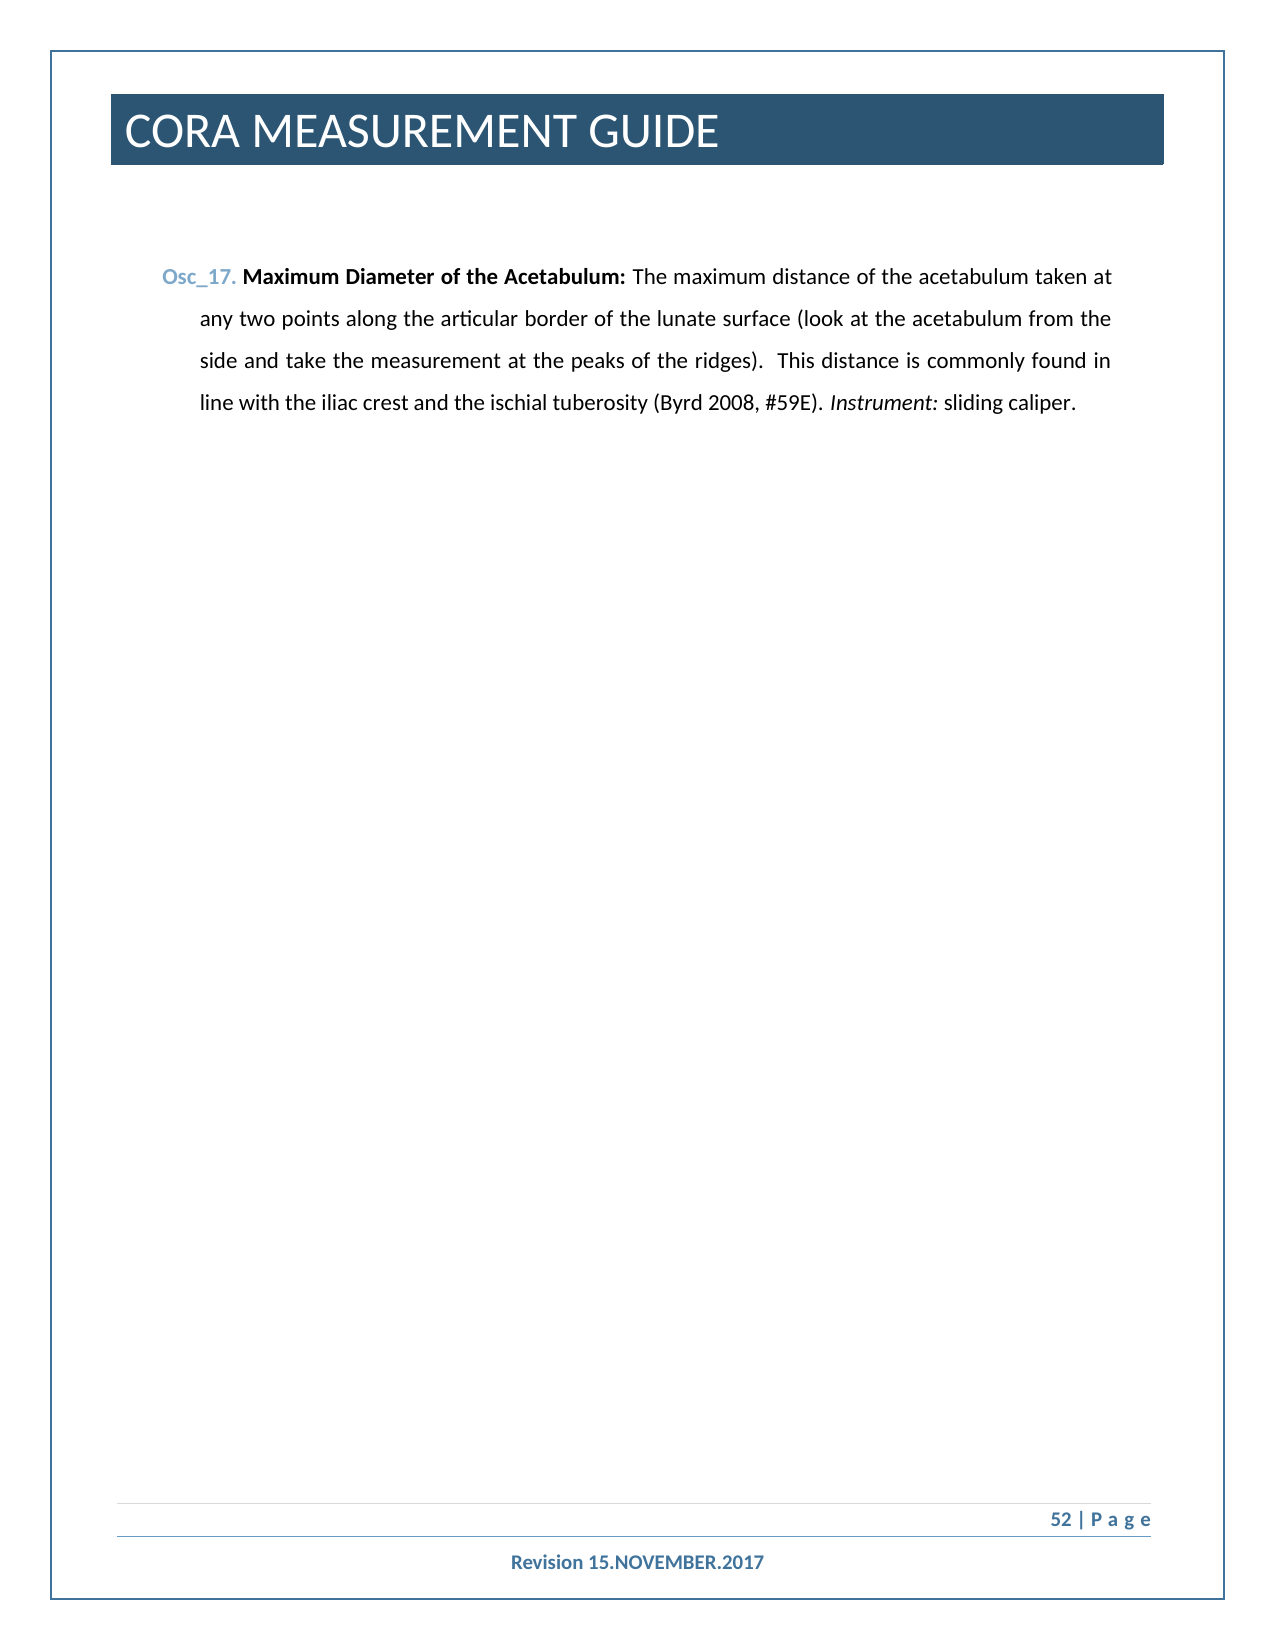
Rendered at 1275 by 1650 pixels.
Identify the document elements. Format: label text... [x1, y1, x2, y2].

list Maximum Diameter of the Acetabulum: The maximum distance of the acetabulum taken at any two points along the articular border of the lunate surface (look at the acetabulum from the side and take the measurement at the peaks of the ridges). This distance is commonly found in line with the iliac crest and the ischial tuberosity (Byrd 2008, #59E). Instrument: sliding caliper. [162, 262, 1113, 416]
